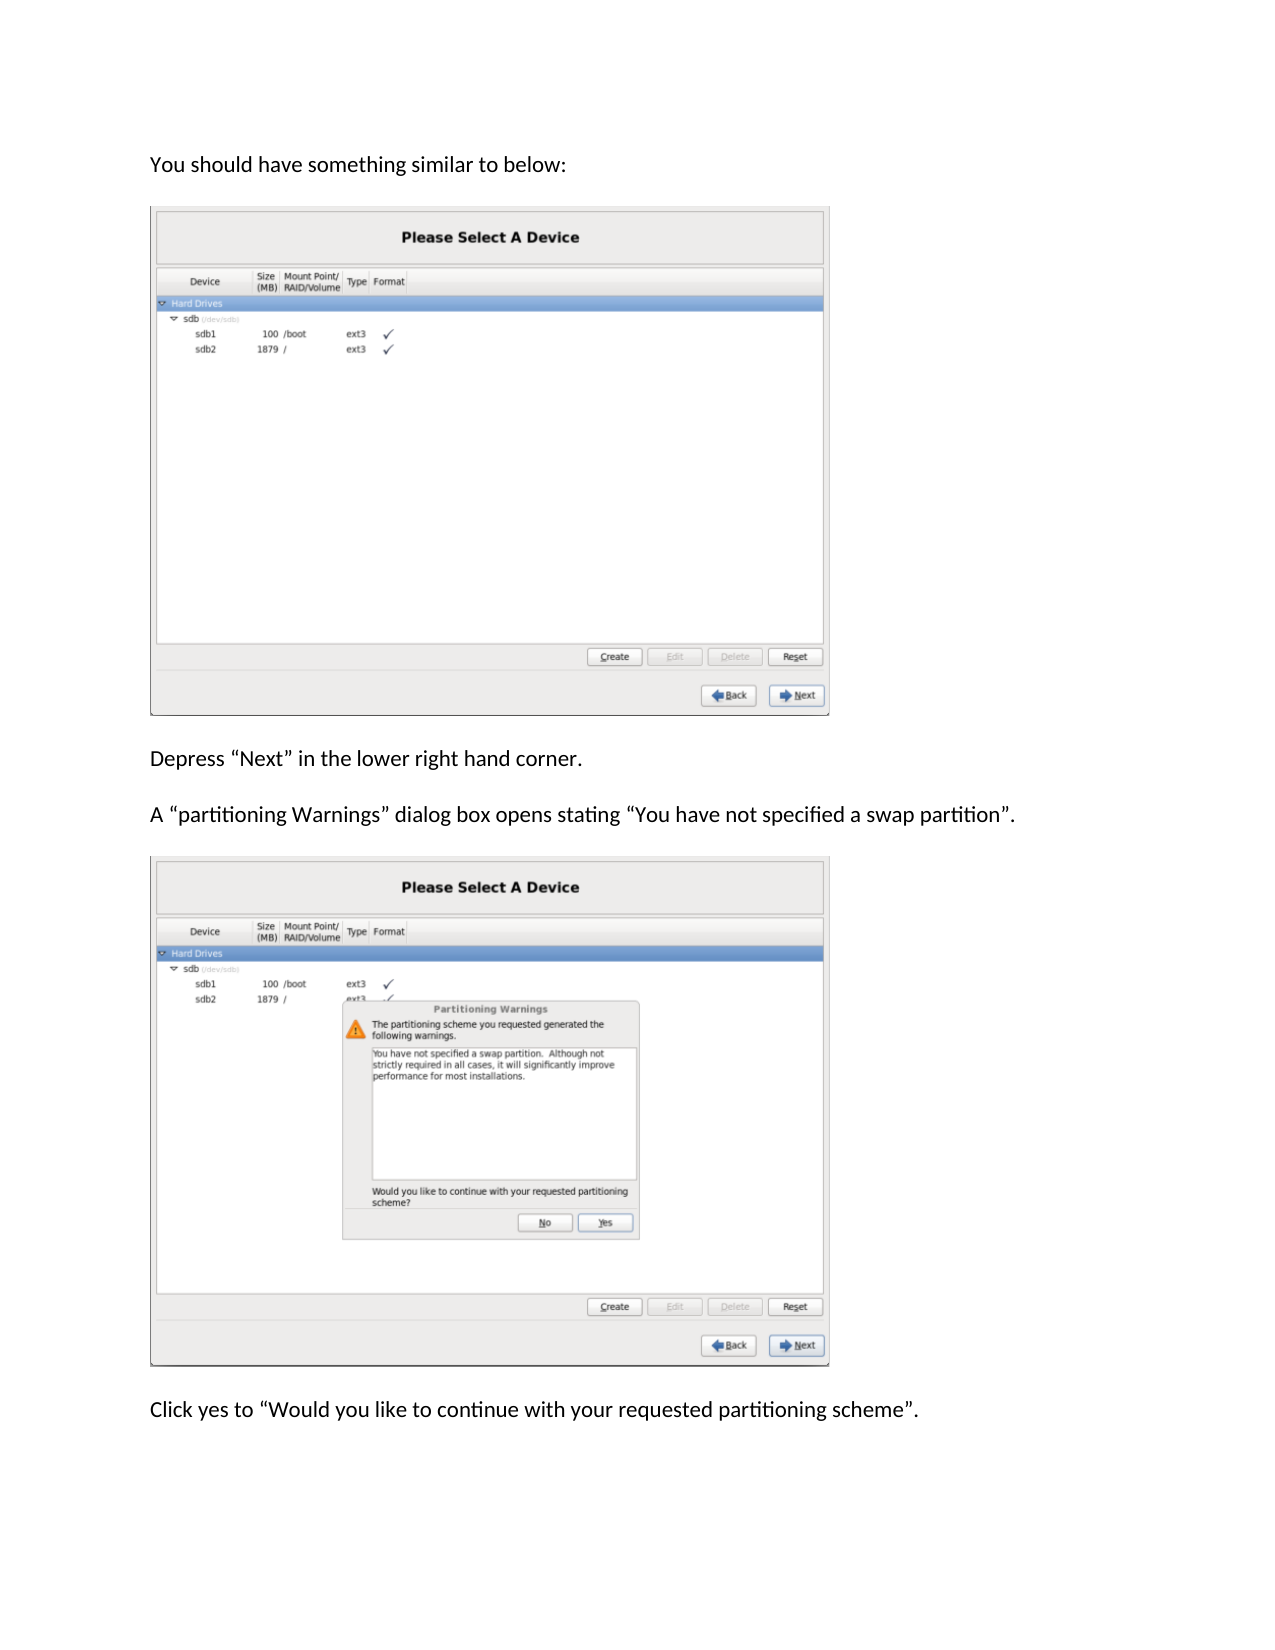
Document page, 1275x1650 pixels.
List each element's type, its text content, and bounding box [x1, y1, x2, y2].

text Depress “Next” in the lower right hand corner. [150, 744, 1125, 772]
text Click yes to “Would you like to continue with your requested partitioning scheme”. [150, 1395, 1125, 1423]
picture [150, 856, 830, 1367]
text A “partitioning Warnings” dialog box opens stating “You have not specified a swap partition”. [150, 800, 1125, 828]
picture [150, 206, 830, 716]
text You should have something similar to below: [150, 150, 1125, 178]
